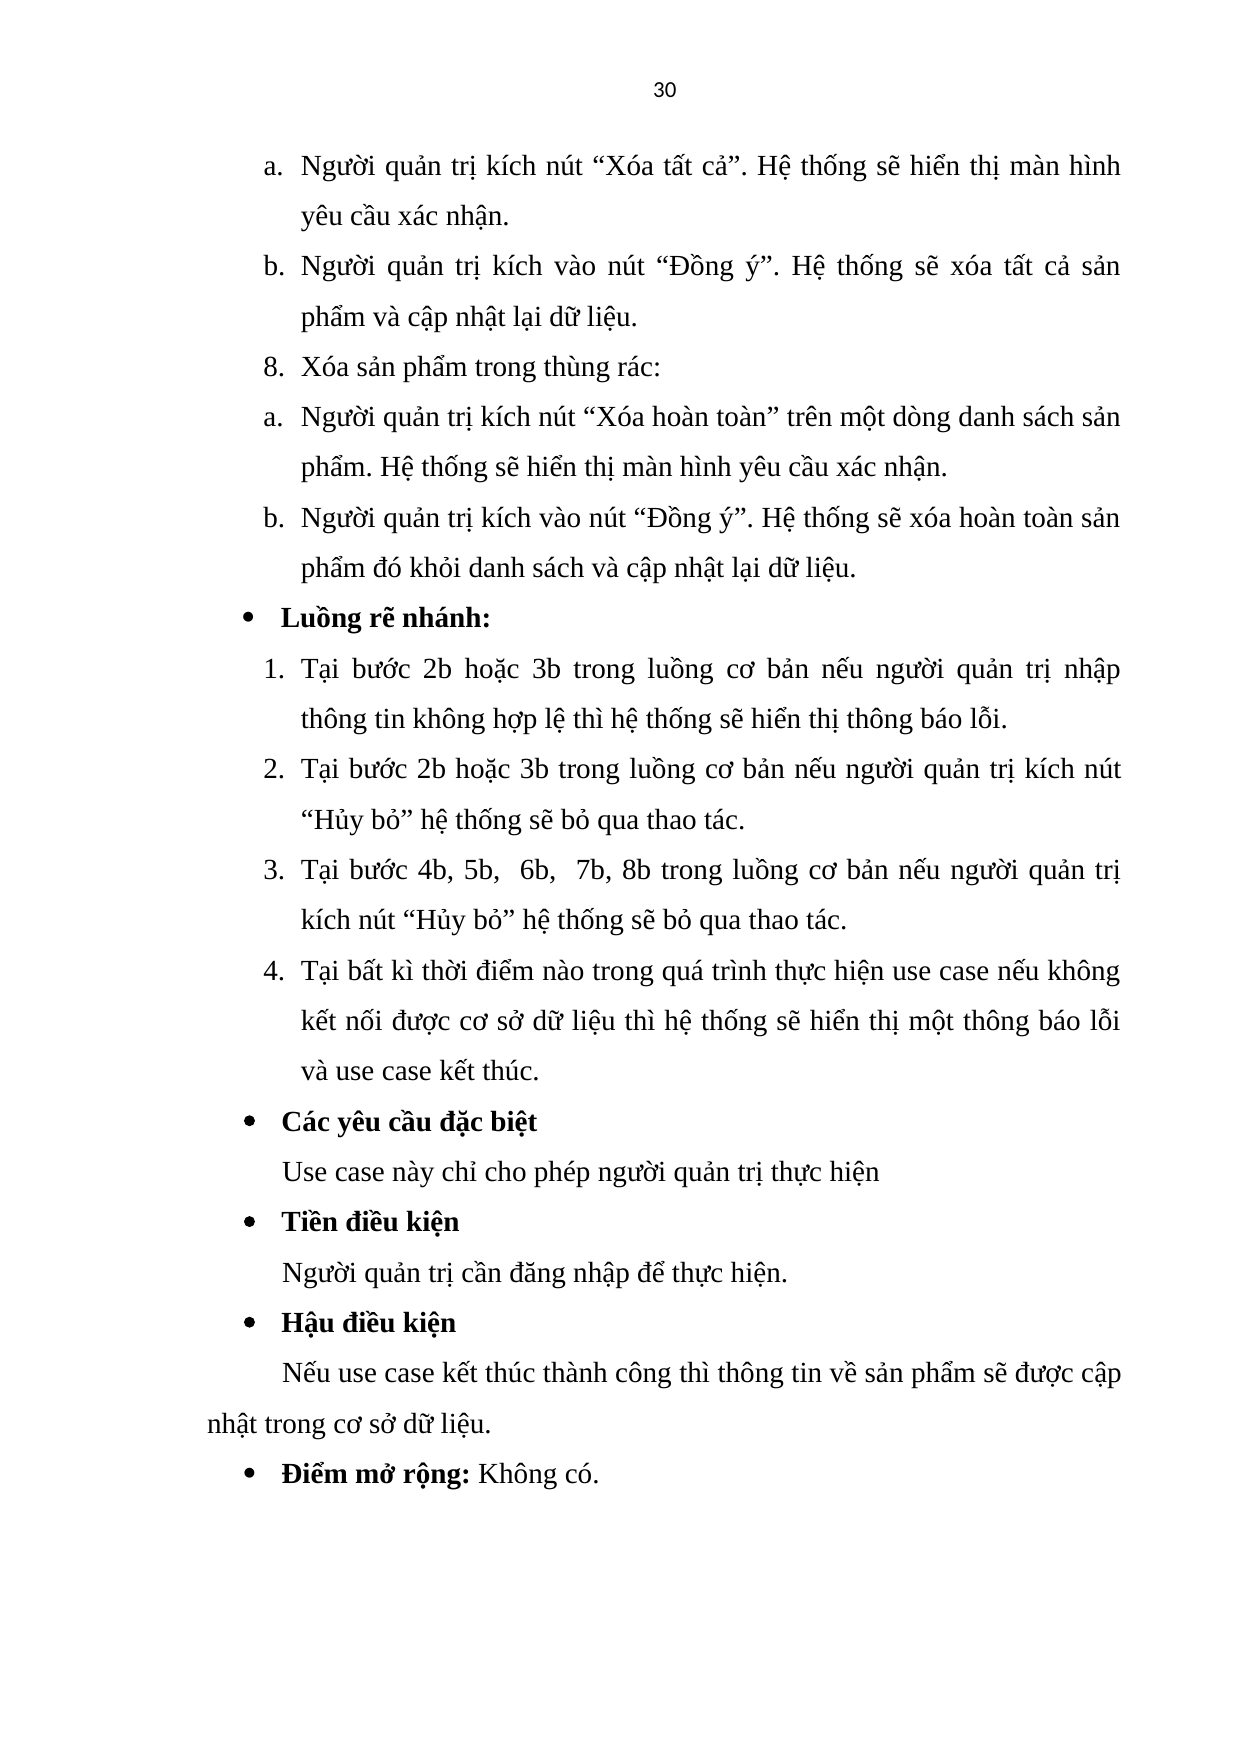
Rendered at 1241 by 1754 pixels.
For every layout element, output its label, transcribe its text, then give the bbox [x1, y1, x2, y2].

list Tại bước 2b hoặc 3b trong luồng cơ bản nếu người quản trị nhập thông tin không hợp lệ thì hệ thống sẽ hiển thị thông báo lỗi. [263, 651, 1122, 735]
list Tiền điều kiện [244, 1204, 1122, 1238]
list Tại bước 2b hoặc 3b trong luồng cơ bản nếu người quản trị kích nút “Hủy bỏ” hệ thống sẽ bỏ qua thao tác. [263, 752, 1122, 835]
list Hậu điều kiện [244, 1305, 1122, 1339]
list Người quản trị kích vào nút “Đồng ý”. Hệ thống sẽ xóa tất cả sản phẩm và cập nhật lại dữ liệu. [263, 248, 1122, 332]
list Xóa sản phẩm trong thùng rác: [263, 349, 1122, 382]
list Use case này chỉ cho phép người quản trị thực hiện [282, 1154, 1122, 1188]
list Tại bất kì thời điểm nào trong quá trình thực hiện use case nếu không kết nối được cơ sở dữ liệu thì hệ thống sẽ hiển thị một thông báo lỗi và use case kết thúc. [263, 953, 1122, 1087]
list Tại bước 4b, 5b, 6b, 7b, 8b trong luồng cơ bản nếu người quản trị kích nút “Hủy bỏ” hệ thống sẽ bỏ qua thao tác. [263, 852, 1122, 936]
text Nếu use case kết thúc thành công thì thông tin về sản phẩm sẽ được cập nhật trong cơ sở dữ liệu. [207, 1356, 1122, 1439]
list Người quản trị cần đăng nhập để thực hiện. [282, 1255, 1122, 1288]
list Điểm mở rộng: Không có. [244, 1456, 1122, 1490]
list Người quản trị kích nút “Xóa hoàn toàn” trên một dòng danh sách sản phẩm. Hệ thống sẽ hiển thị màn hình yêu cầu xác nhận. [263, 399, 1122, 483]
list Người quản trị kích nút “Xóa tất cả”. Hệ thống sẽ hiển thị màn hình yêu cầu xác nhận. [263, 148, 1122, 232]
list Luồng rẽ nhánh: [243, 601, 1122, 634]
list Các yêu cầu đặc biệt [244, 1104, 1122, 1137]
list Người quản trị kích vào nút “Đồng ý”. Hệ thống sẽ xóa hoàn toàn sản phẩm đó khỏi danh sách và cập nhật lại dữ liệu. [263, 500, 1122, 584]
